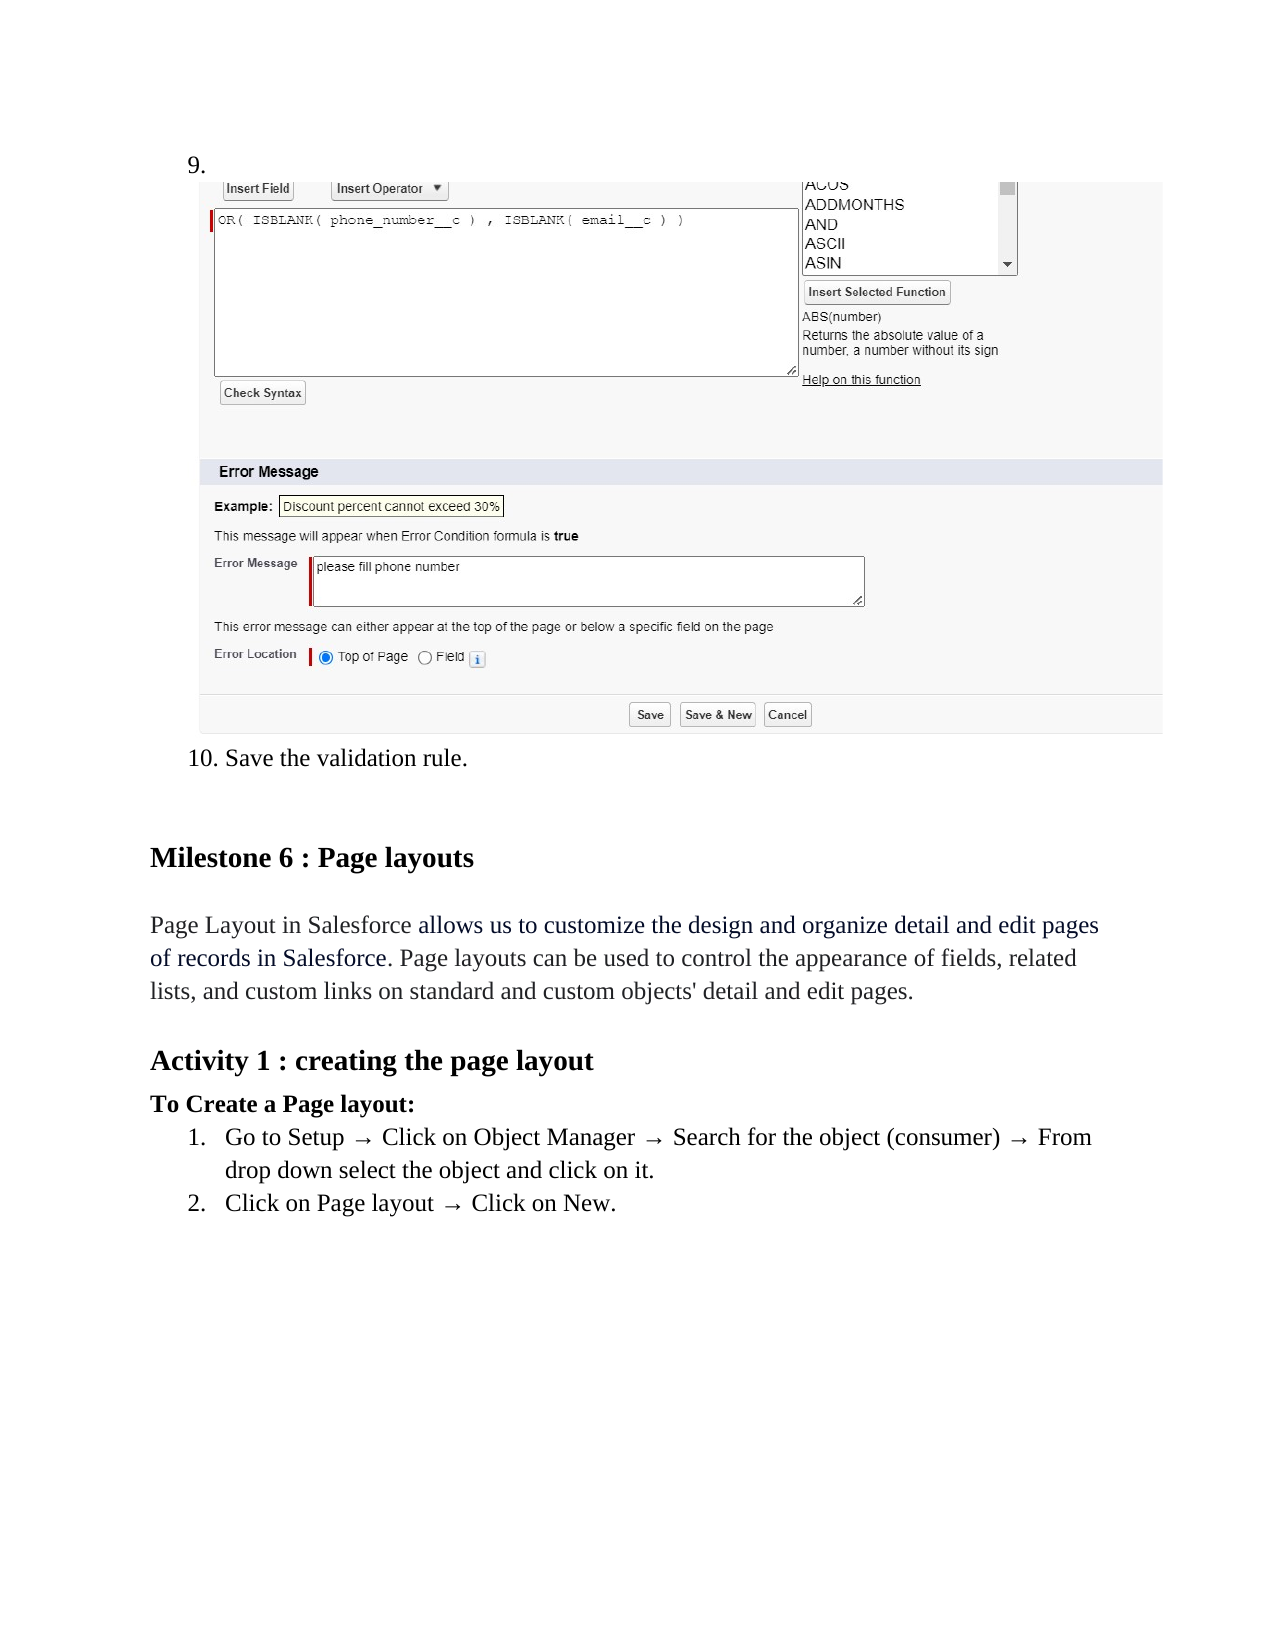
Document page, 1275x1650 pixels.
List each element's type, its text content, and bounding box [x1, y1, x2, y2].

subtitle Activity 1 : creating the page layout [150, 1043, 1125, 1076]
text To Create a Page layout: [150, 1089, 1125, 1117]
list Click on Page layout → Click on New. [187, 1188, 1125, 1216]
list Go to Setup → Click on Object Manager → Search for the object (consumer) → From drop down select the object and click on it. [187, 1122, 1125, 1183]
list Save the validation rule. [187, 743, 1125, 771]
subtitle Milestone 6 : Page layouts [150, 840, 1125, 873]
picture [187, 182, 1163, 739]
text Page Layout in Salesforce allows us to customize the design and organize detail and edit pages of records in Salesforce. Page layouts can be used to control the appearance of fields, related lists, and custom links on standard and custom objects' detail and edit pages. [150, 910, 1125, 1035]
